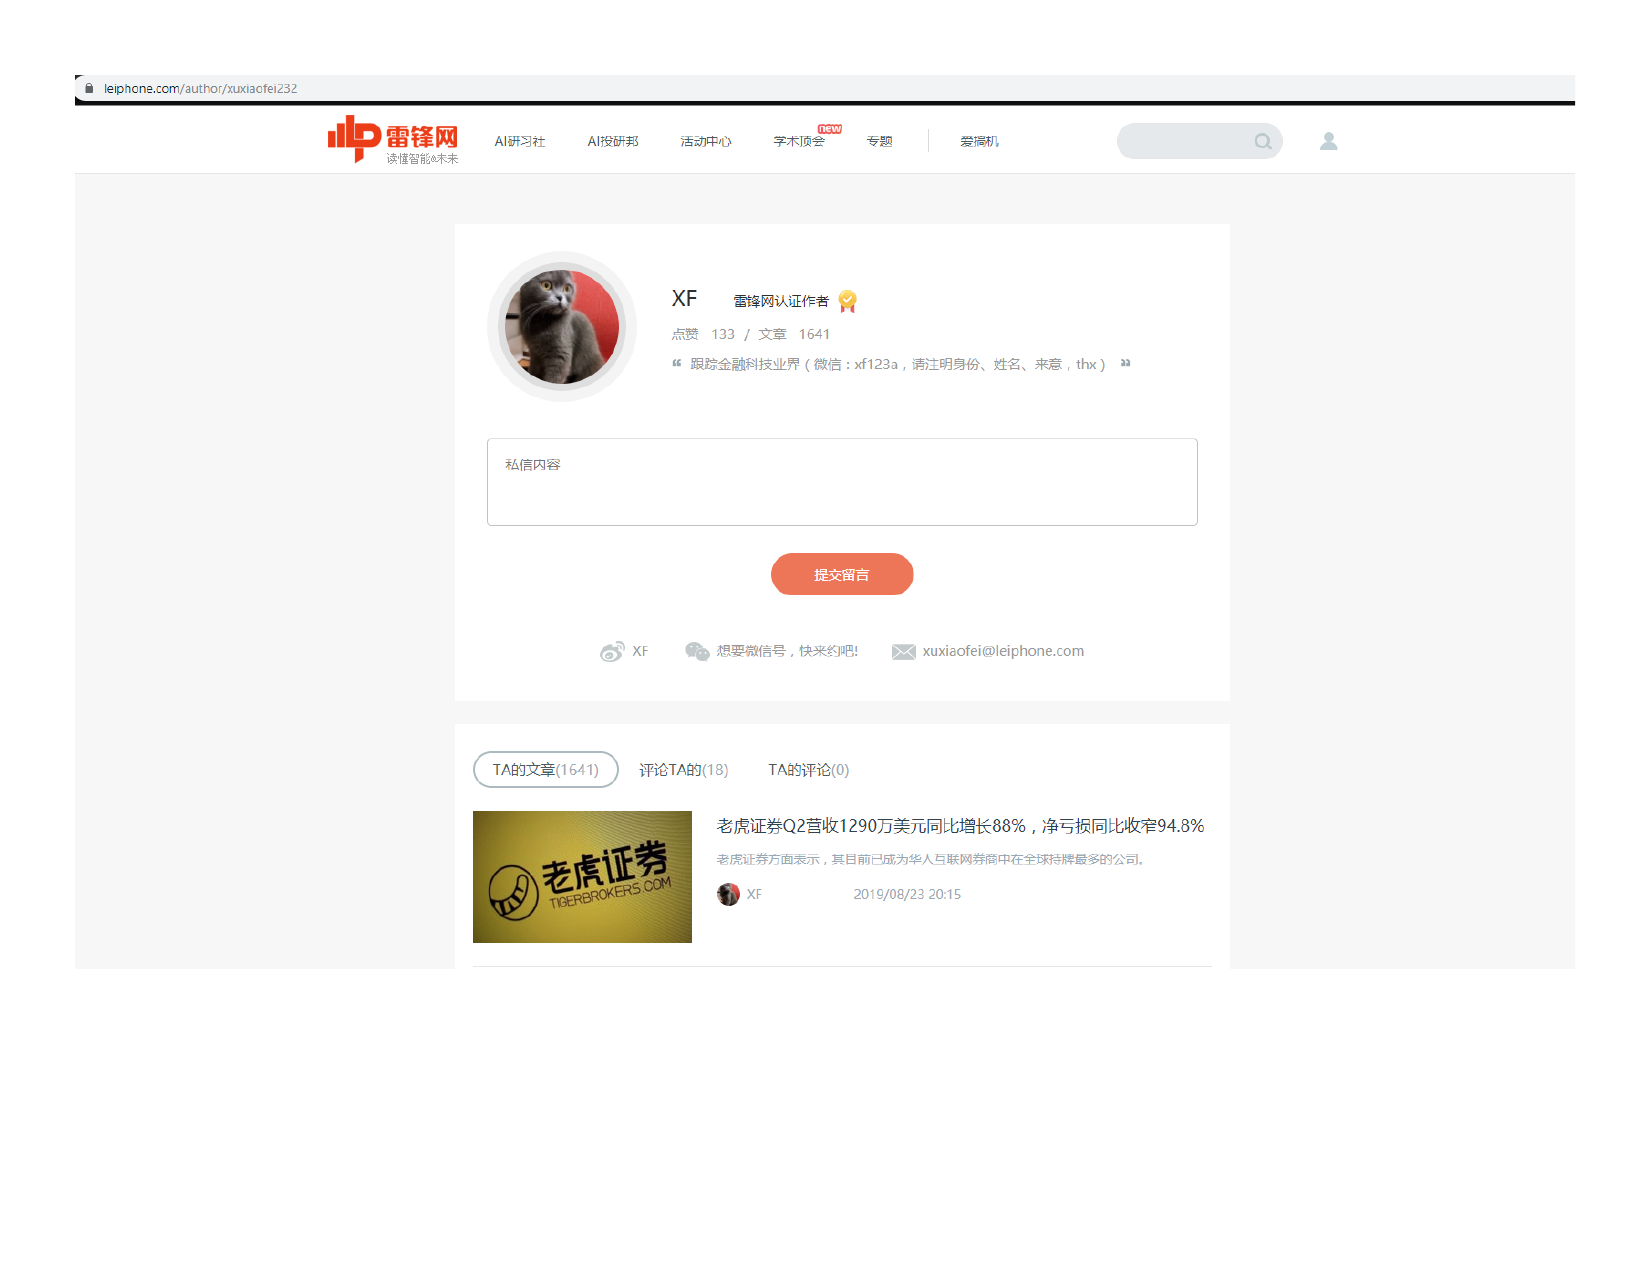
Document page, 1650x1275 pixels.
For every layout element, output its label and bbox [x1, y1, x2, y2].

picture [75, 75, 1575, 969]
